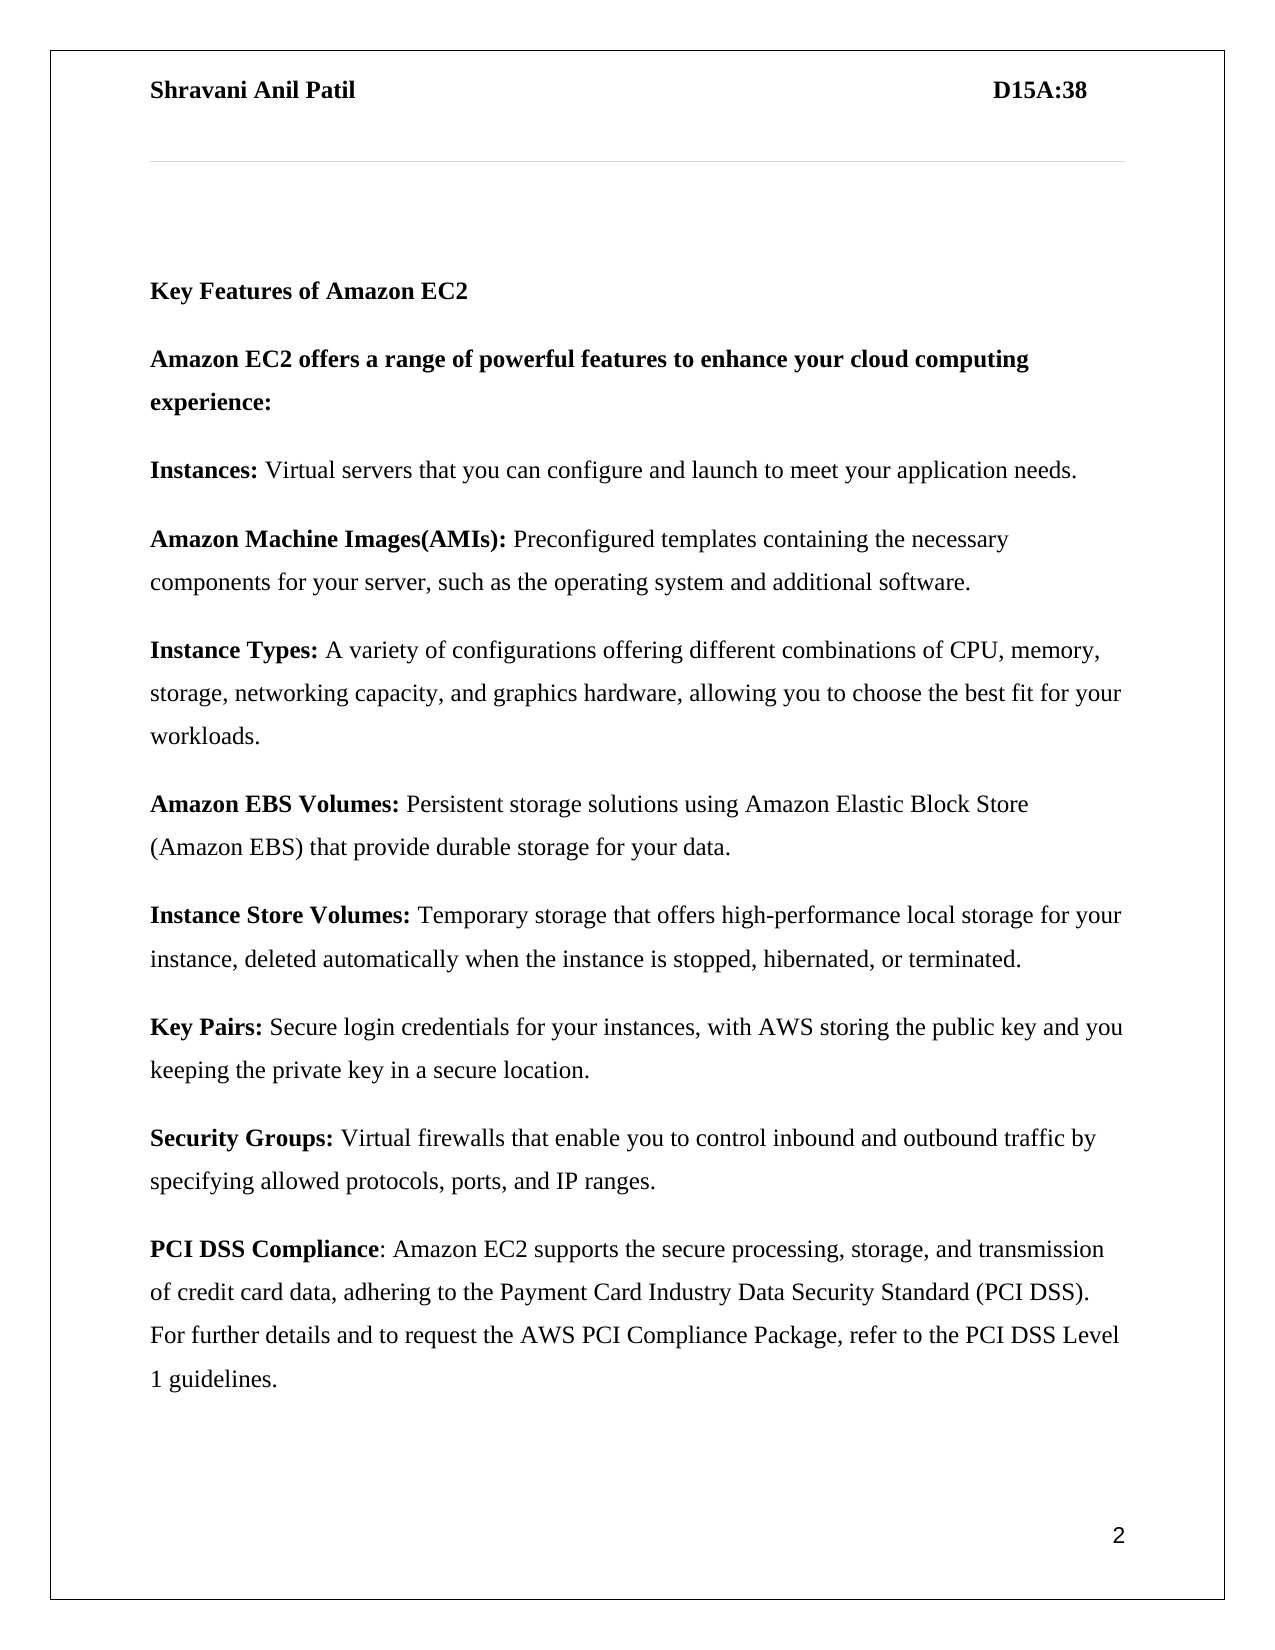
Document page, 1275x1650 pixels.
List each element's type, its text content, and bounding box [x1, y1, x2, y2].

text Amazon EC2 offers a range of powerful features to enhance your cloud computing experience: [150, 344, 1125, 416]
text Amazon EBS Volumes: Persistent storage solutions using Amazon Elastic Block Store (Amazon EBS) that provide durable storage for your data. [150, 789, 1125, 861]
text Instances: Virtual servers that you can configure and launch to meet your application needs. [150, 456, 1125, 484]
text Instance Types: A variety of configurations offering different combinations of CPU, memory, storage, networking capacity, and graphics hardware, allowing you to choose the best fit for your workloads. [150, 635, 1125, 750]
text Key Pairs: Secure login credentials for your instances, with AWS storing the public key and you keeping the private key in a secure location. [150, 1012, 1125, 1084]
text Security Groups: Virtual firewalls that enable you to control inbound and outbound traffic by specifying allowed protocols, ports, and IP ranges. [150, 1123, 1125, 1195]
text PCI DSS Compliance: Amazon EC2 supports the secure processing, storage, and transmission of credit card data, adhering to the Payment Card Industry Data Security Standard (PCI DSS). For further details and to request the AWS PCI Compliance Package, refer to the PCI DSS Level 1 guidelines. [150, 1234, 1125, 1392]
text Amazon Machine Images(AMIs): Preconfigured templates containing the necessary components for your server, such as the operating system and additional software. [150, 524, 1125, 596]
text Instance Store Volumes: Temporary storage that offers high-performance local storage for your instance, deleted automatically when the instance is stopped, hibernated, or terminated. [150, 901, 1125, 972]
text Key Features of Amazon EC2 [150, 276, 1125, 305]
